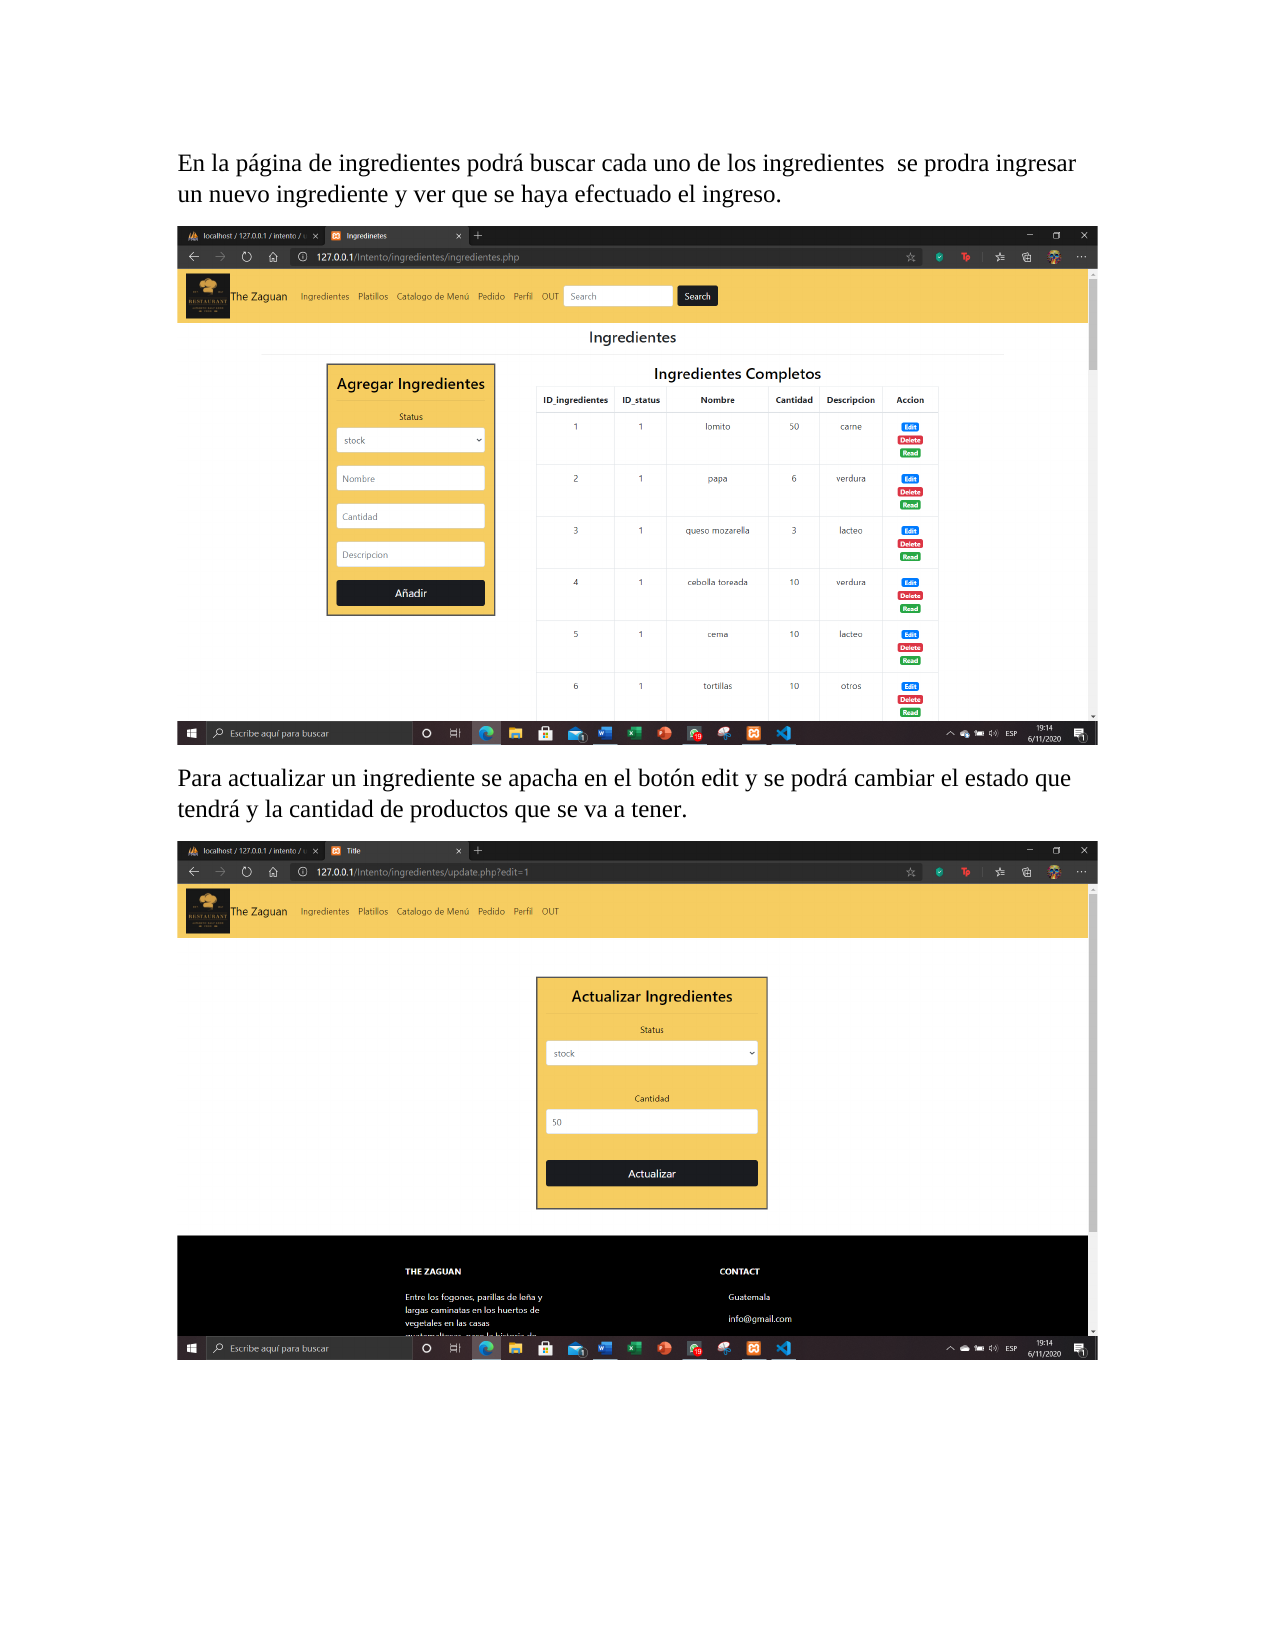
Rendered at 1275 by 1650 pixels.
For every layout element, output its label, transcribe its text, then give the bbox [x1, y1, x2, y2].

text Para actualizar un ingrediente se apacha en el botón edit y se podrá cambiar el estado que tendrá y la cantidad de productos que se va a tener. [177, 763, 1098, 823]
picture [177, 226, 1098, 745]
picture [177, 841, 1098, 1360]
text En la página de ingredientes podrá buscar cada uno de los ingredientes se prodra ingresar un nuevo ingrediente y ver que se haya efectuado el ingreso. [177, 148, 1098, 207]
